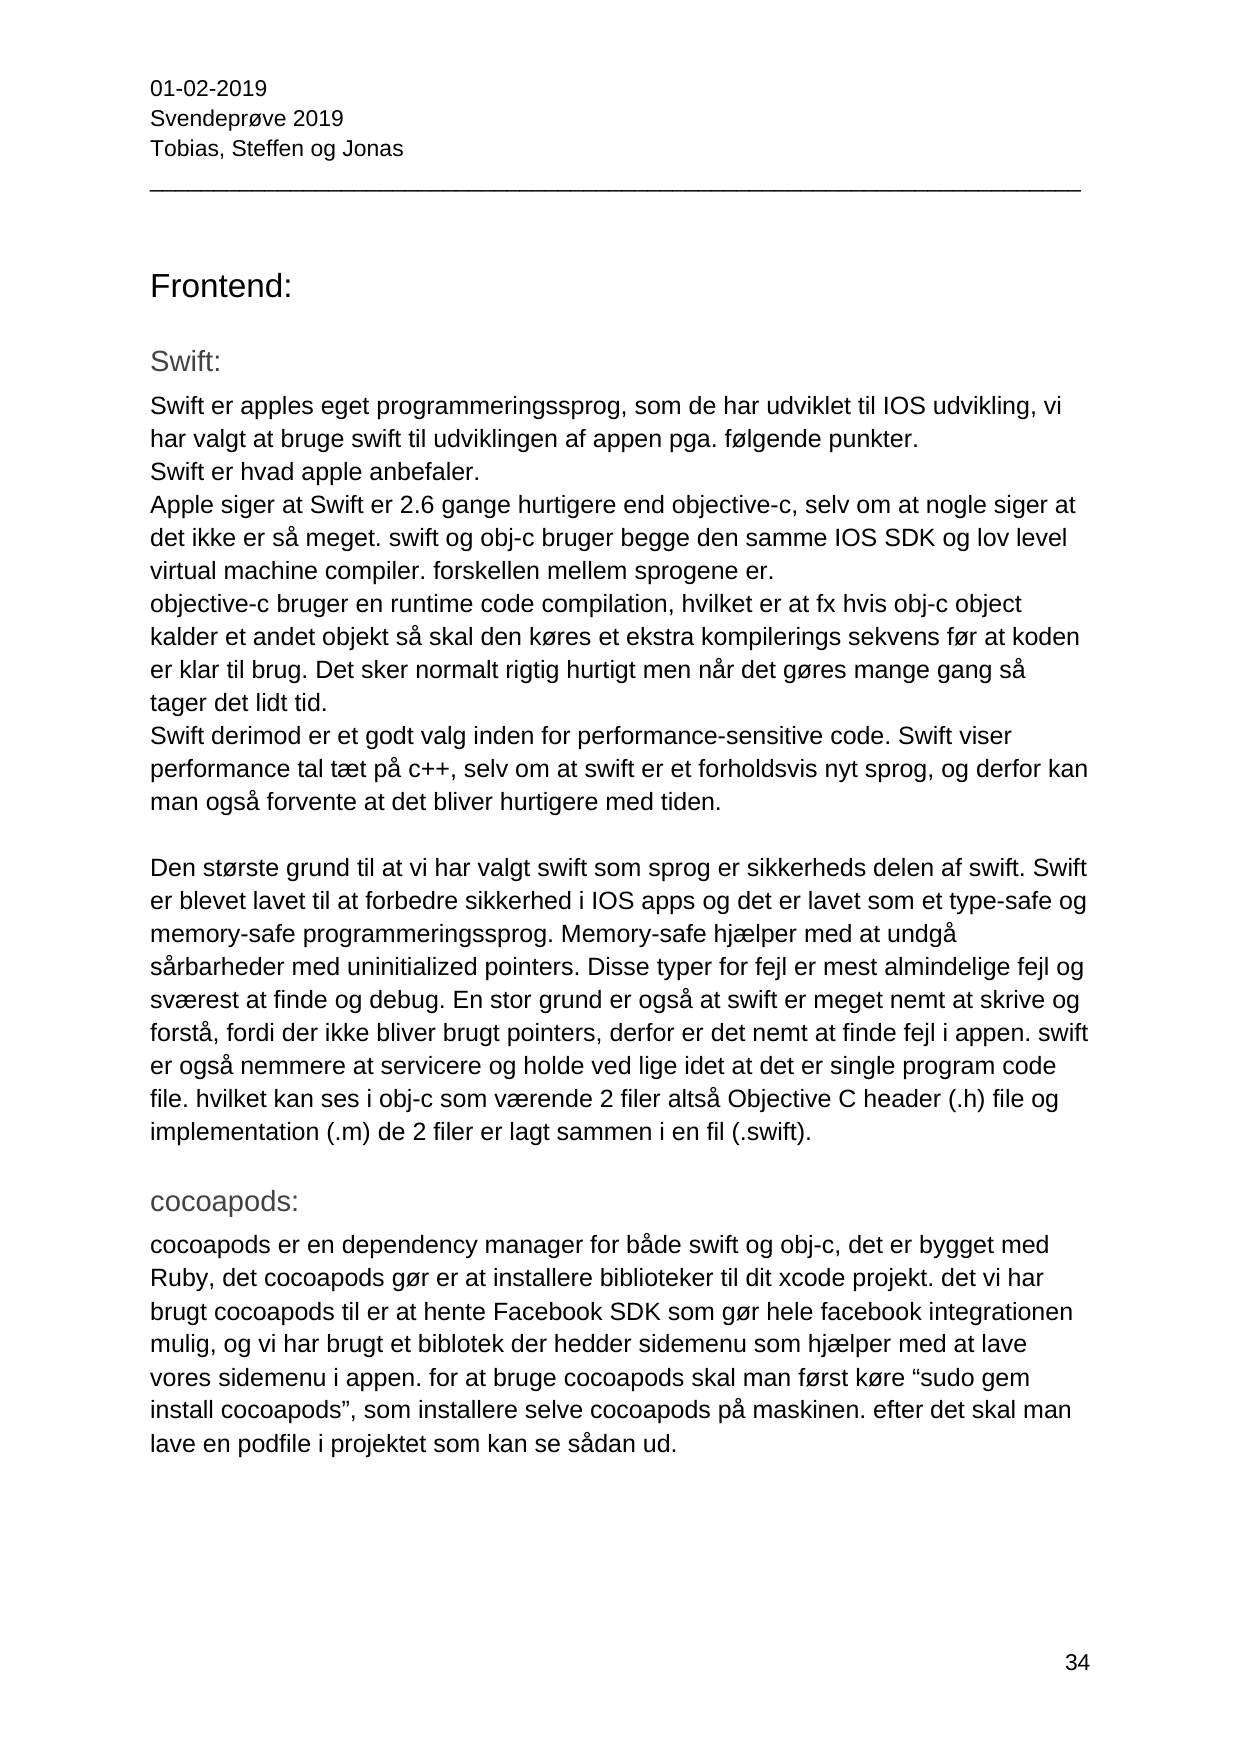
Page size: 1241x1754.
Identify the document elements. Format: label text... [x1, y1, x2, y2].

text Den største grund til at vi har valgt swift som sprog er sikkerheds delen af swift. Swift er blevet lavet til at forbedre sikkerhed i IOS apps og det er lavet som et type-safe og memory-safe programmeringssprog. Memory-safe hjælper med at undgå sårbarheder med uninitialized pointers. Disse typer for fejl er mest almindelige fejl og sværest at finde og debug. En stor grund er også at swift er meget nemt at skrive og forstå, fordi der ikke bliver brugt pointers, derfor er det nemt at finde fejl i appen. swift er også nemmere at servicere og holde ved lige idet at det er single program code file. hvilket kan ses i obj-c som værende 2 filer altså Objective C header (.h) file og implementation (.m) de 2 filer er lagt sammen i en fil (.swift). [150, 853, 1090, 1146]
text objective-c bruger en runtime code compilation, hvilket er at fx hvis obj-c object kalder et andet objekt så skal den køres et ekstra kompilerings sekvens før at koden er klar til brug. Det sker normalt rigtig hurtigt men når det gøres mange gang så tager det lidt tid. [150, 589, 1090, 717]
text Apple siger at Swift er 2.6 gange hurtigere end objective-c, selv om at nogle siger at det ikke er så meget. swift og obj-c bruger begge den samme IOS SDK og lov level virtual machine compiler. forskellen mellem sprogene er. [150, 490, 1090, 584]
text Swift derimod er et godt valg inden for performance-sensitive code. Swift viser performance tal tæt på c++, selv om at swift er et forholdsvis nyt sprog, og derfor kan man også forvente at det bliver hurtigere med tiden. [150, 721, 1090, 816]
text Swift er apples eget programmeringssprog, som de har udviklet til IOS udvikling, vi har valgt at bruge swift til udviklingen af appen pga. følgende punkter. [150, 391, 1090, 452]
text cocoapods er en dependency manager for både swift og obj-c, det er bygget med Ruby, det cocoapods gør er at installere biblioteker til dit xcode projekt. det vi har brugt cocoapods til er at hente Facebook SDK som gør hele facebook integrationen mulig, og vi har brugt et biblotek der hedder sidemenu som hjælper med at lave vores sidemenu i appen. for at bruge cocoapods skal man først køre “sudo gem install cocoapods”, som installere selve cocoapods på maskinen. efter det skal man lave en podfile i projektet som kan se sådan ud. [150, 1230, 1090, 1457]
subtitle Frontend: [150, 266, 1090, 305]
subtitle Swift: [150, 344, 1090, 377]
text Swift er hvad apple anbefaler. [150, 457, 1090, 486]
subtitle cocoapods: [150, 1183, 1090, 1217]
